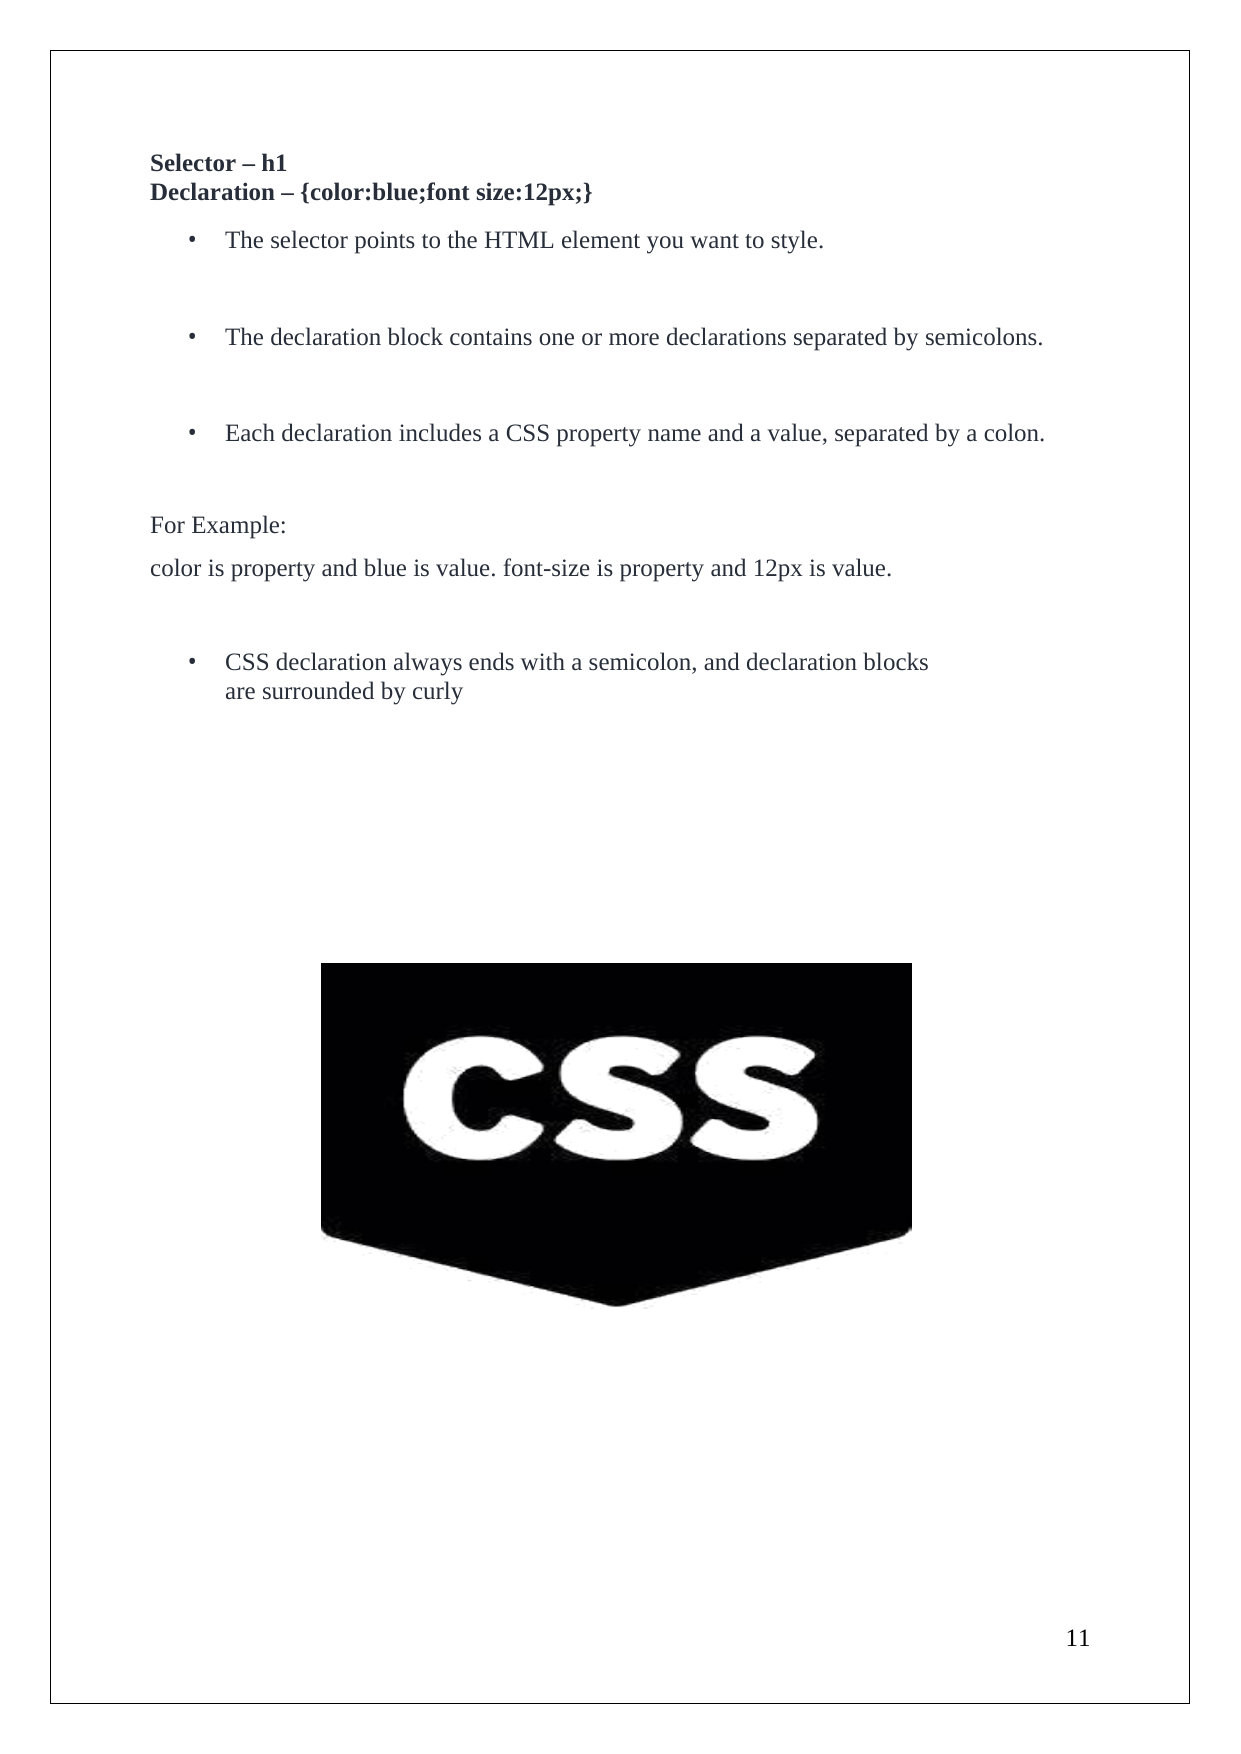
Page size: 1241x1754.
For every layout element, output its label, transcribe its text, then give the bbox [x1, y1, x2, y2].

list The selector points to the HTML element you want to style. [187, 222, 1103, 256]
text Selector – h1 [150, 148, 1103, 177]
text Declaration – {color:blue;font size:12px;} [150, 177, 1103, 206]
text For Example: [150, 510, 1103, 539]
list The declaration block contains one or more declarations separated by semicolons. [187, 318, 1103, 352]
list CSS declaration always ends with a semicolon, and declaration blocks are surrounded by curly [187, 645, 929, 705]
text color is property and blue is value. font-size is property and 12px is value. [150, 553, 1103, 582]
picture [321, 963, 912, 1309]
list Each declaration includes a CSS property name and a value, separated by a colon. [187, 414, 1103, 448]
